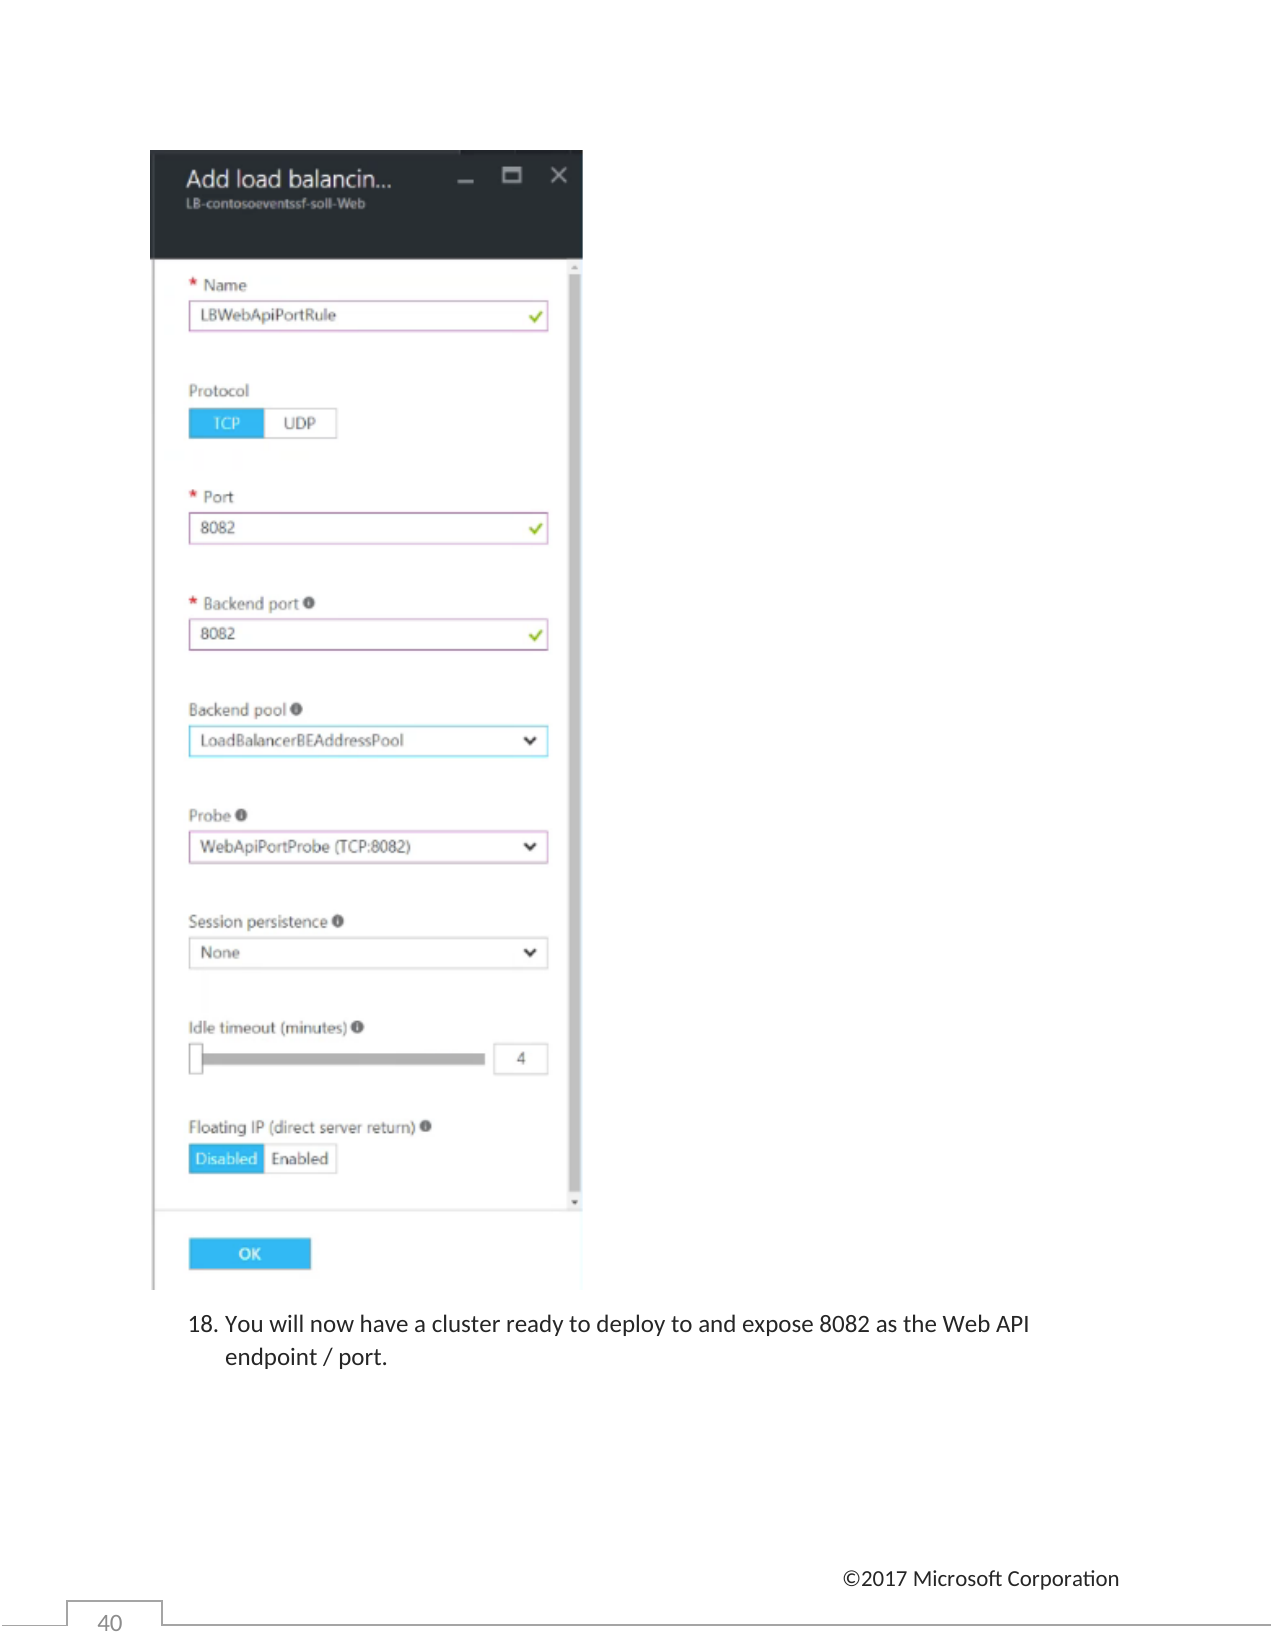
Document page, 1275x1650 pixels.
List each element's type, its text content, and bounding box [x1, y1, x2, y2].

list You will now have a cluster ready to deploy to and expose 8082 as the Web API endpoint / port. [187, 1308, 1125, 1372]
picture [150, 150, 583, 1290]
